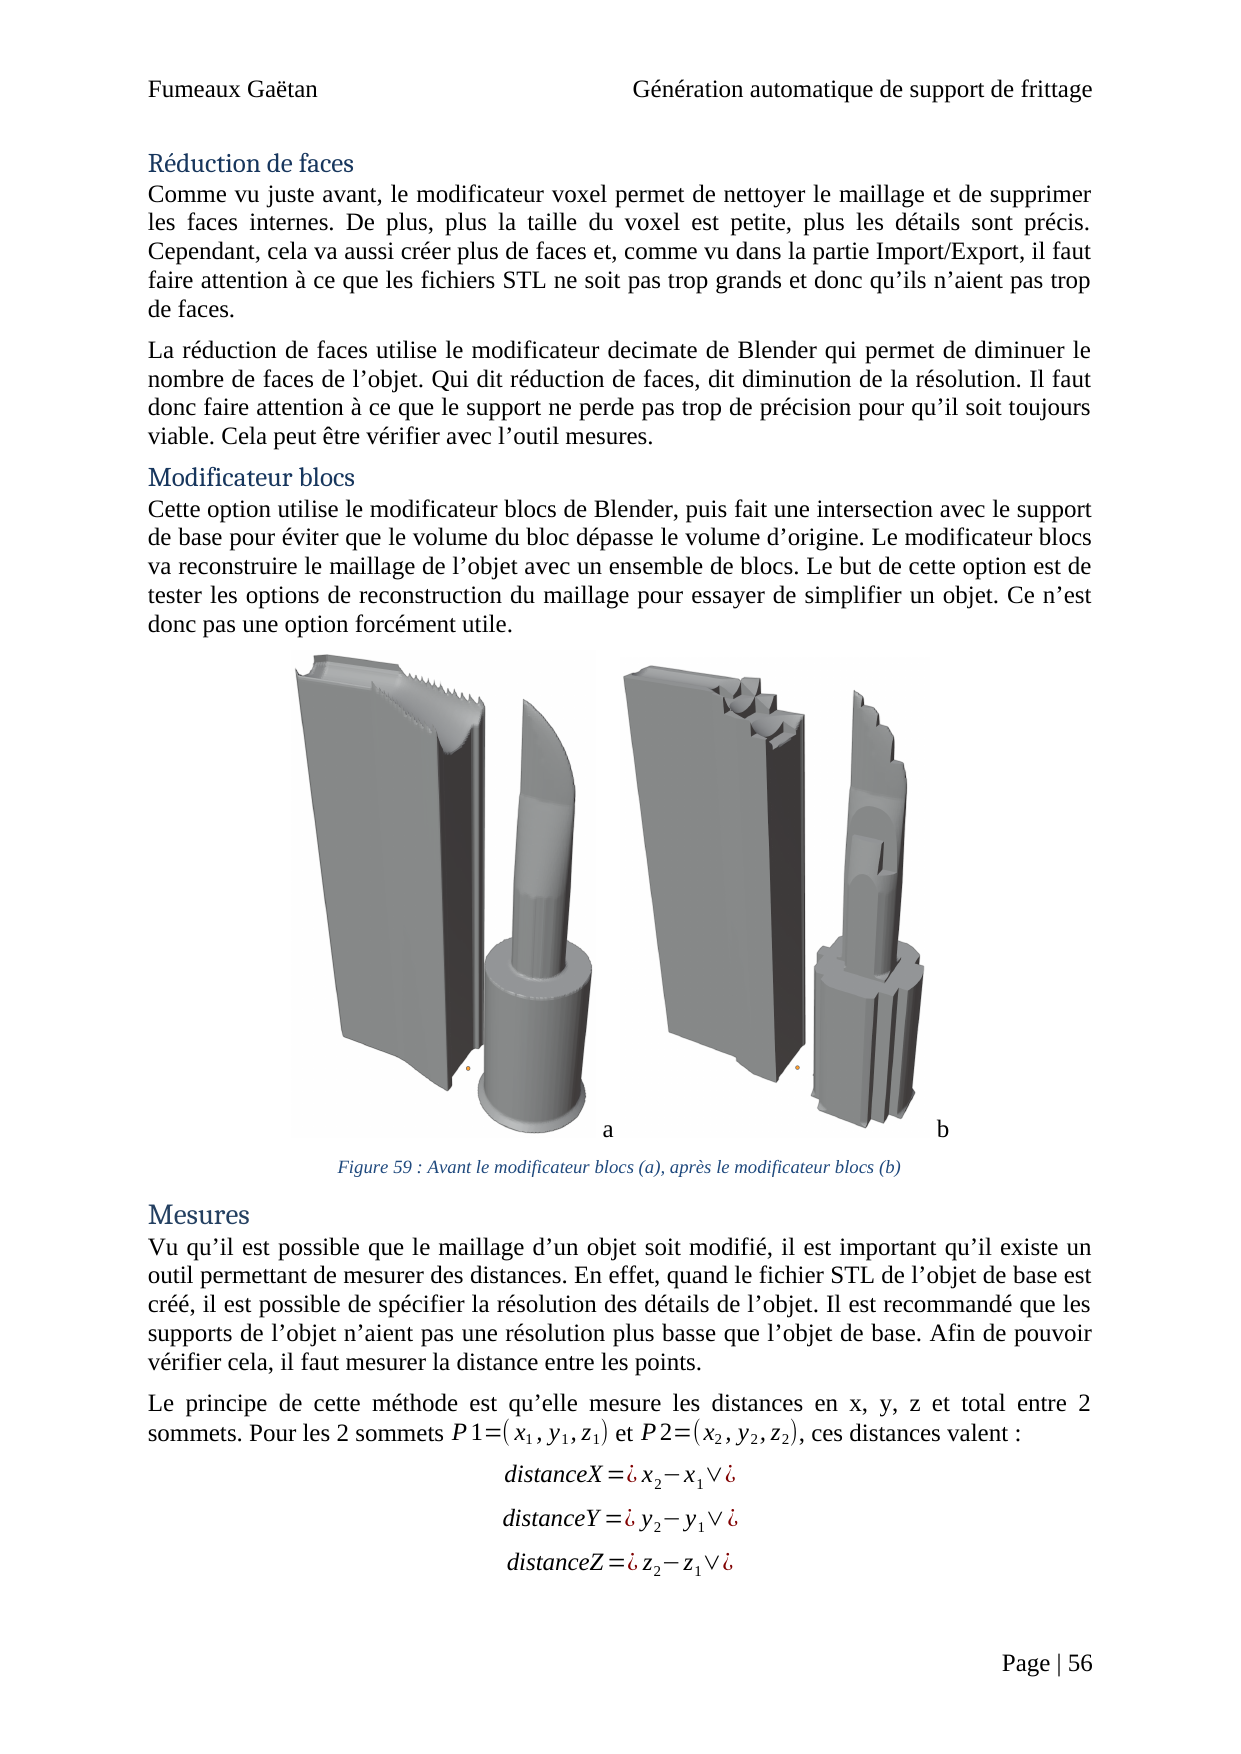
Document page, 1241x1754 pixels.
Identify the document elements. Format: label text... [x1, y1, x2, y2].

text Figure 59 : Avant le modificateur blocs (a), après le modificateur blocs (b) [148, 1156, 1093, 1177]
text La réduction de faces utilise le modificateur decimate de Blender qui permet de diminuer le nombre de faces de l’objet. Qui dit réduction de faces, dit diminution de la résolution. Il faut donc faire attention à ce que le support ne perde pas trop de précision pour qu’il soit toujours viable. Cela peut être vérifier avec l’outil mesures. [148, 335, 1093, 450]
text Vu qu’il est possible que le maillage d’un objet soit modifié, il est important qu’il existe un outil permettant de mesurer des distances. En effet, quand le fichier STL de l’objet de base est créé, il est possible de spécifier la résolution des détails de l’objet. Il est recommandé que les supports de l’objet n’aient pas une résolution plus basse que l’objet de base. Afin de pouvoir vérifier cela, il faut mesurer la distance entre les points. [148, 1232, 1093, 1375]
text Le principe de cette méthode est qu’elle mesure les distances en x, y, z et total entre 2 sommets. Pour les 2 sommets et , ces distances valent : [148, 1388, 1093, 1448]
text Cette option utilise le modificateur blocs de Blender, puis fait une intersection avec le support de base pour éviter que le volume du bloc dépasse le volume d’origine. Le modificateur blocs va reconstruire le maillage de l’objet avec un ensemble de blocs. Le but de cette option est de tester les options de reconstruction du maillage pour essayer de simplifier un objet. Ce n’est donc pas une option forcément utile. [148, 494, 1093, 637]
picture [619, 657, 931, 1138]
picture [291, 650, 597, 1138]
subtitle Mesures [148, 1198, 1093, 1232]
subtitle Réduction de faces [148, 148, 1093, 179]
text Comme vu juste avant, le modificateur voxel permet de nettoyer le maillage et de supprimer les faces internes. De plus, plus la taille du voxel est petite, plus les détails sont précis. Cependant, cela va aussi créer plus de faces et, comme vu dans la partie Import/Export, il faut faire attention à ce que les fichiers STL ne soit pas trop grands et donc qu’ils n’aient pas trop de faces. [148, 179, 1093, 322]
subtitle Modificateur blocs [148, 462, 1093, 494]
